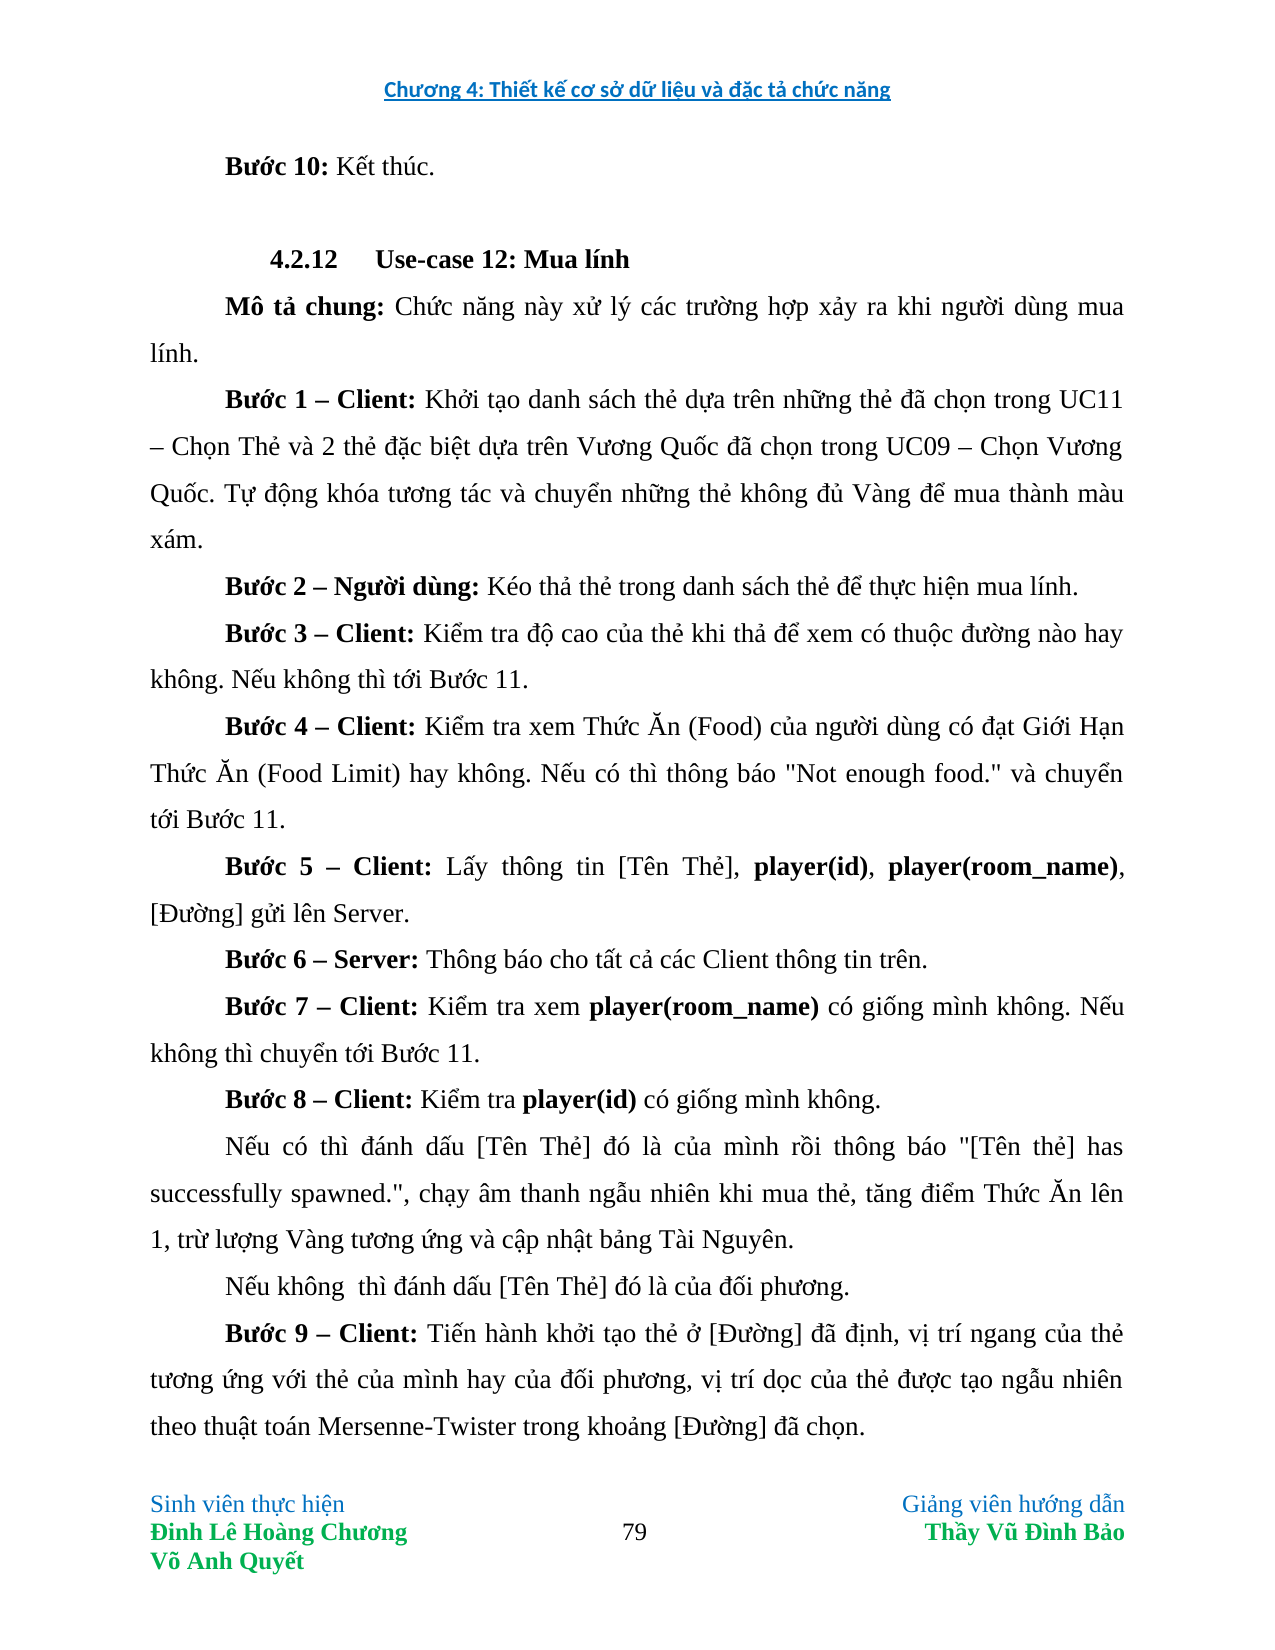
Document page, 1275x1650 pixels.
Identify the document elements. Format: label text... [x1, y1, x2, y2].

text Bước 6 – Server: Thông báo cho tất cả các Client thông tin trên. [150, 943, 1125, 974]
text Bước 1 – Client: Khởi tạo danh sách thẻ dựa trên những thẻ đã chọn trong UC11 – Chọn Thẻ và 2 thẻ đặc biệt dựa trên Vương Quốc đã chọn trong UC09 – Chọn Vương Quốc. Tự động khóa tương tác và chuyển những thẻ không đủ Vàng để mua thành màu xám. [150, 383, 1125, 554]
text Bước 7 – Client: Kiểm tra xem player(room_name) có giống mình không. Nếu không thì chuyển tới Bước 11. [150, 990, 1125, 1068]
text Nếu không thì đánh dấu [Tên Thẻ] đó là của đối phương. [150, 1270, 1125, 1301]
text Mô tả chung: Chức năng này xử lý các trường hợp xảy ra khi người dùng mua lính. [150, 290, 1125, 368]
text Bước 2 – Người dùng: Kéo thả thẻ trong danh sách thẻ để thực hiện mua lính. [150, 570, 1125, 601]
text Bước 9 – Client: Tiến hành khởi tạo thẻ ở [Đường] đã định, vị trí ngang của thẻ tương ứng với thẻ của mình hay của đối phương, vị trí dọc của thẻ được tạo ngẫu nhiên theo thuật toán Mersenne-Twister trong khoảng [Đường] đã chọn. [150, 1317, 1125, 1441]
subtitle Use-case 12: Mua lính [150, 243, 1125, 274]
text Bước 4 – Client: Kiểm tra xem Thức Ăn (Food) của người dùng có đạt Giới Hạn Thức Ăn (Food Limit) hay không. Nếu có thì thông báo "Not enough food." và chuyển tới Bước 11. [150, 710, 1125, 834]
text Nếu có thì đánh dấu [Tên Thẻ] đó là của mình rồi thông báo "[Tên thẻ] has successfully spawned.", chạy âm thanh ngẫu nhiên khi mua thẻ, tăng điểm Thức Ăn lên 1, trừ lượng Vàng tương ứng và cập nhật bảng Tài Nguyên. [150, 1130, 1125, 1254]
text Bước 3 – Client: Kiểm tra độ cao của thẻ khi thả để xem có thuộc đường nào hay không. Nếu không thì tới Bước 11. [150, 617, 1125, 694]
text Bước 10: Kết thúc. [150, 150, 1125, 181]
text Bước 8 – Client: Kiểm tra player(id) có giống mình không. [150, 1083, 1125, 1114]
text Bước 5 – Client: Lấy thông tin [Tên Thẻ], player(id), player(room_name), [Đường] gửi lên Server. [150, 850, 1125, 928]
